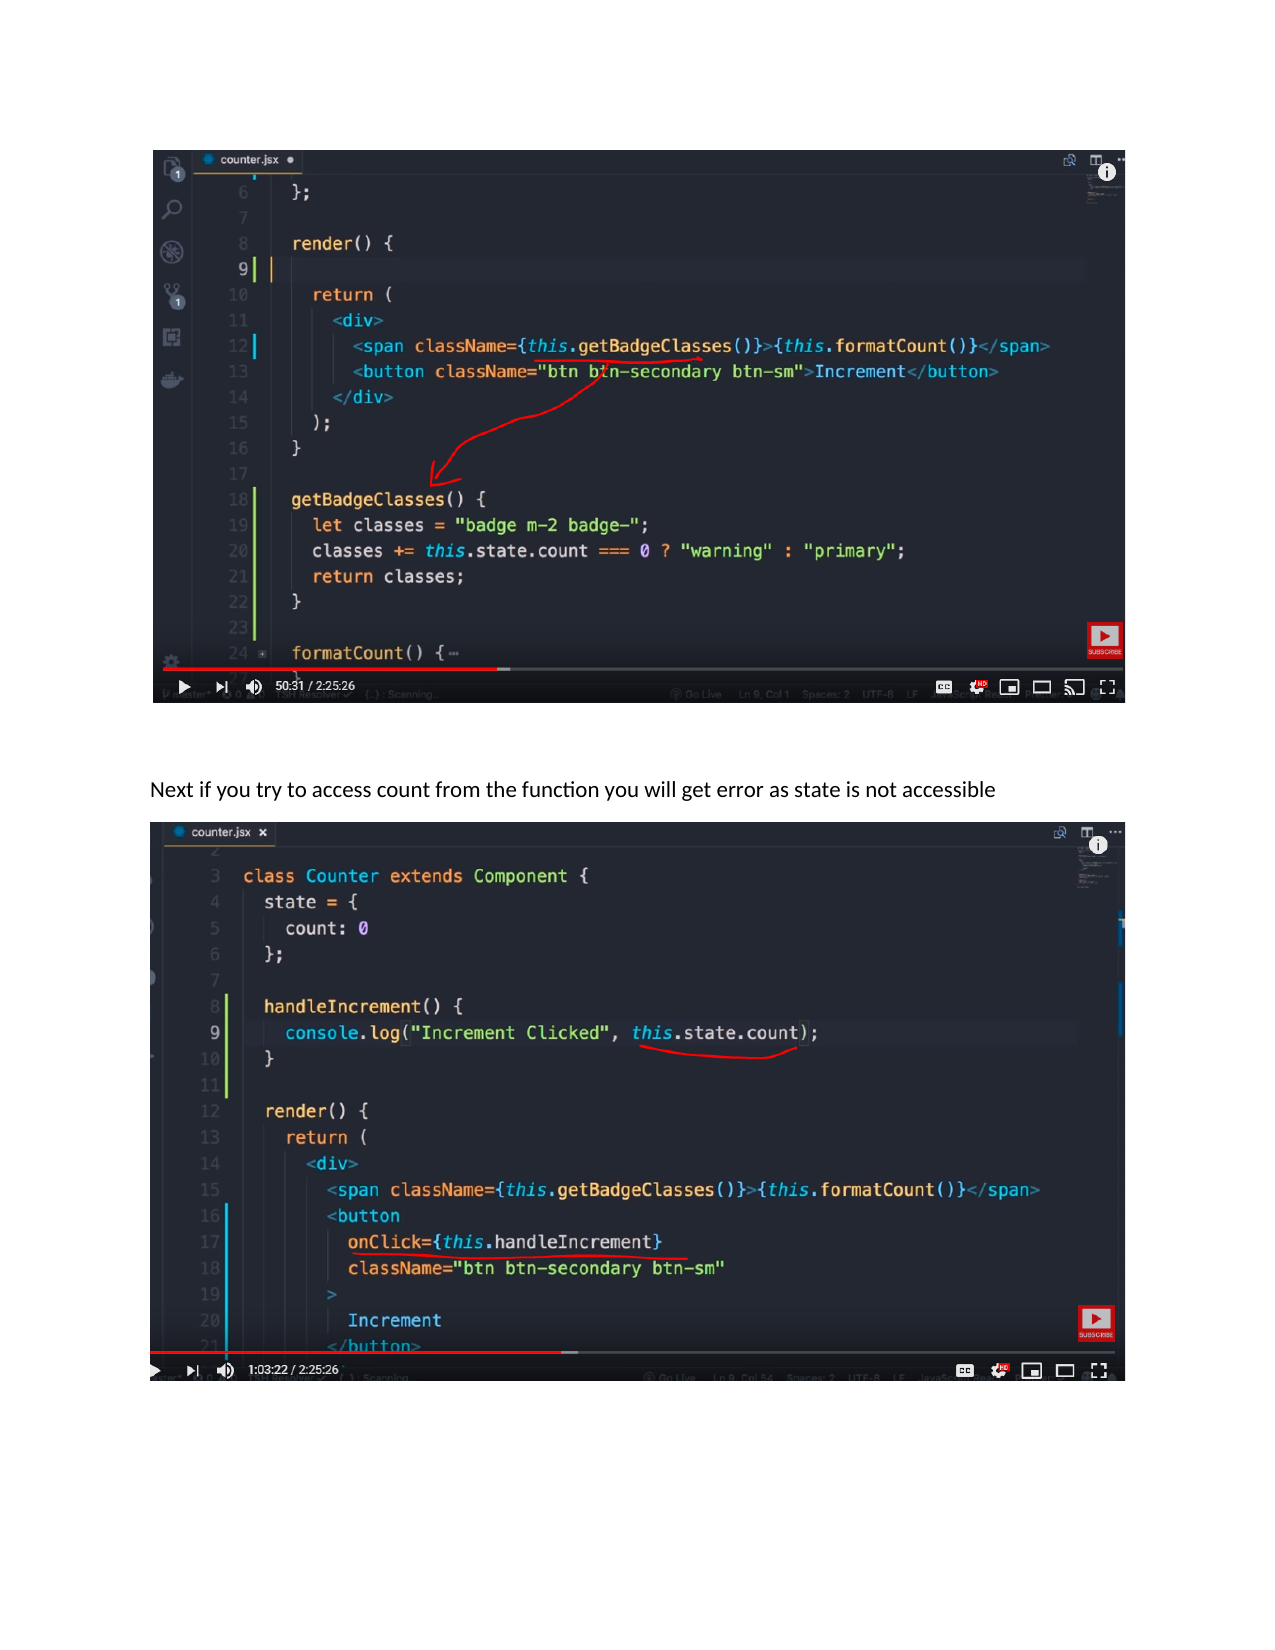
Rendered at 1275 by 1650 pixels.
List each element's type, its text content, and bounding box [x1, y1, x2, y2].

picture [150, 150, 1125, 710]
picture [150, 822, 1125, 1381]
text Next if you try to access count from the function you will get error as state is not accessible [150, 775, 1125, 803]
